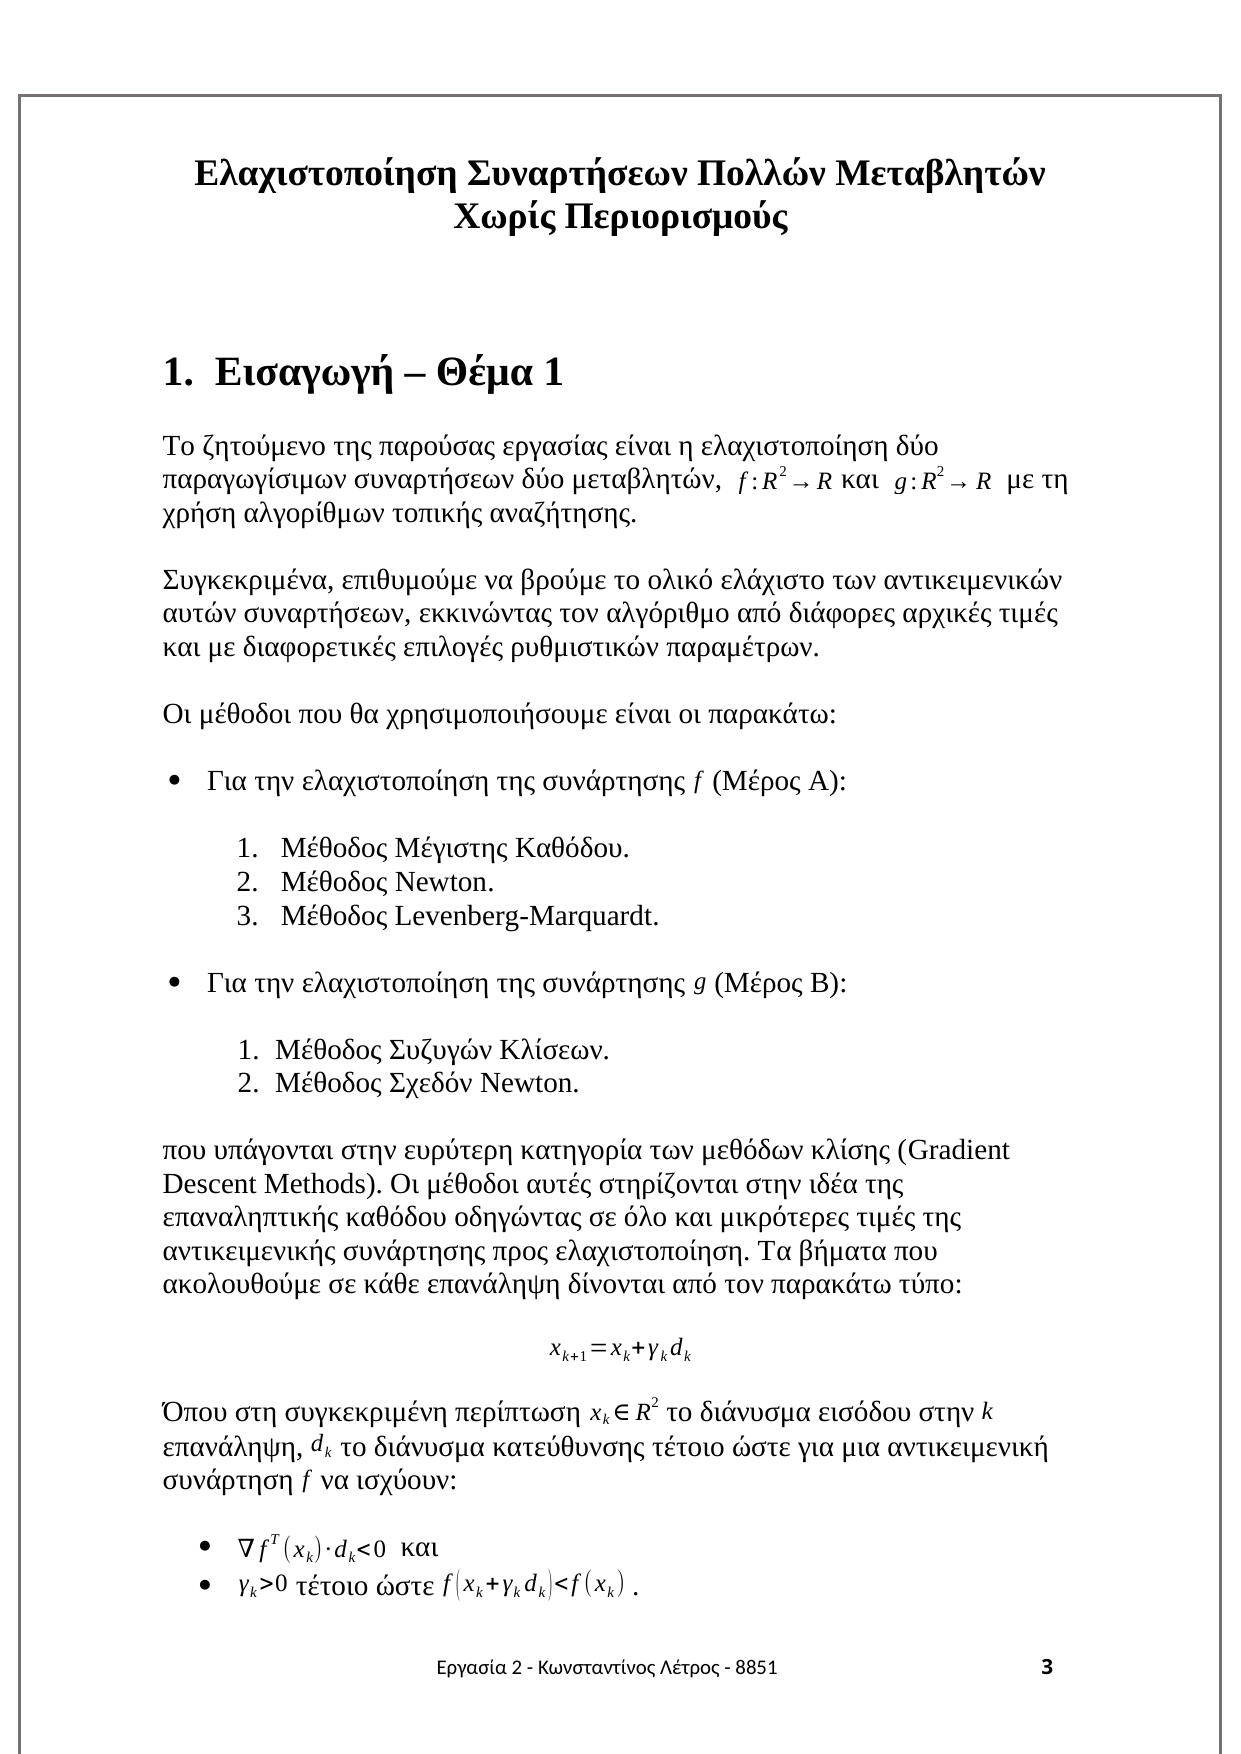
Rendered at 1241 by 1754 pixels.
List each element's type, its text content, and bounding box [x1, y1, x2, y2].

subtitle 1. Εισαγωγή – Θέμα 1 [162, 346, 1078, 394]
list τέτοιο ώστε . [200, 1567, 1078, 1604]
list Μέθοδος Levenberg-Marquardt. [236, 898, 1078, 931]
list Για την ελαχιστοποίηση της συνάρτησης (Μέρος Β): [169, 965, 1078, 998]
list Για την ελαχιστοποίηση της συνάρτησης (Μέρος Α): [169, 763, 1078, 797]
text Ελαχιστοποίηση Συναρτήσεων Πολλών Μεταβλητών Χωρίς Περιορισμούς [162, 150, 1078, 236]
list Μέθοδος Σχεδόν Newton. [237, 1065, 1078, 1099]
list Μέθοδος Συζυγών Κλίσεων. [237, 1032, 1078, 1065]
list Μέθοδος Newton. [236, 864, 1078, 898]
text Όπου στη συγκεκριμένη περίπτωση το διάνυσμα εισόδου στην επανάληψη, το διάνυσμα κατεύθυνσης τέτοιο ώστε για μια αντικειμενική συνάρτηση να ισχύουν: [162, 1394, 1078, 1496]
list Μέθοδος Μέγιστης Καθόδου. [236, 831, 1078, 864]
text Οι μέθοδοι που θα χρησιμοποιήσουμε είναι οι παρακάτω: [162, 696, 1078, 730]
text που υπάγονται στην ευρύτερη κατηγορία των μεθόδων κλίσης (Gradient Descent Methods). Οι μέθοδοι αυτές στηρίζονται στην ιδέα της επαναληπτικής καθόδου οδηγώντας σε όλο και μικρότερες τιμές της αντικειμενικής συνάρτησης προς ελαχιστοποίηση. Τα βήματα που ακολουθούμε σε κάθε επανάληψη δίνονται από τον παρακάτω τύπο: [162, 1132, 1078, 1300]
text Συγκεκριμένα, επιθυμούμε να βρούμε το ολικό ελάχιστο των αντικειμενικών αυτών συναρτήσεων, εκκινώντας τον αλγόριθμο από διάφορες αρχικές τιμές και με διαφορετικές επιλογές ρυθμιστικών παραμέτρων. [162, 562, 1078, 663]
list και [200, 1529, 1078, 1567]
text Το ζητούμενο της παρούσας εργασίας είναι η ελαχιστοποίηση δύο παραγωγίσιμων συναρτήσεων δύο μεταβλητών, και με τη χρήση αλγορίθμων τοπικής αναζήτησης. [162, 428, 1078, 528]
